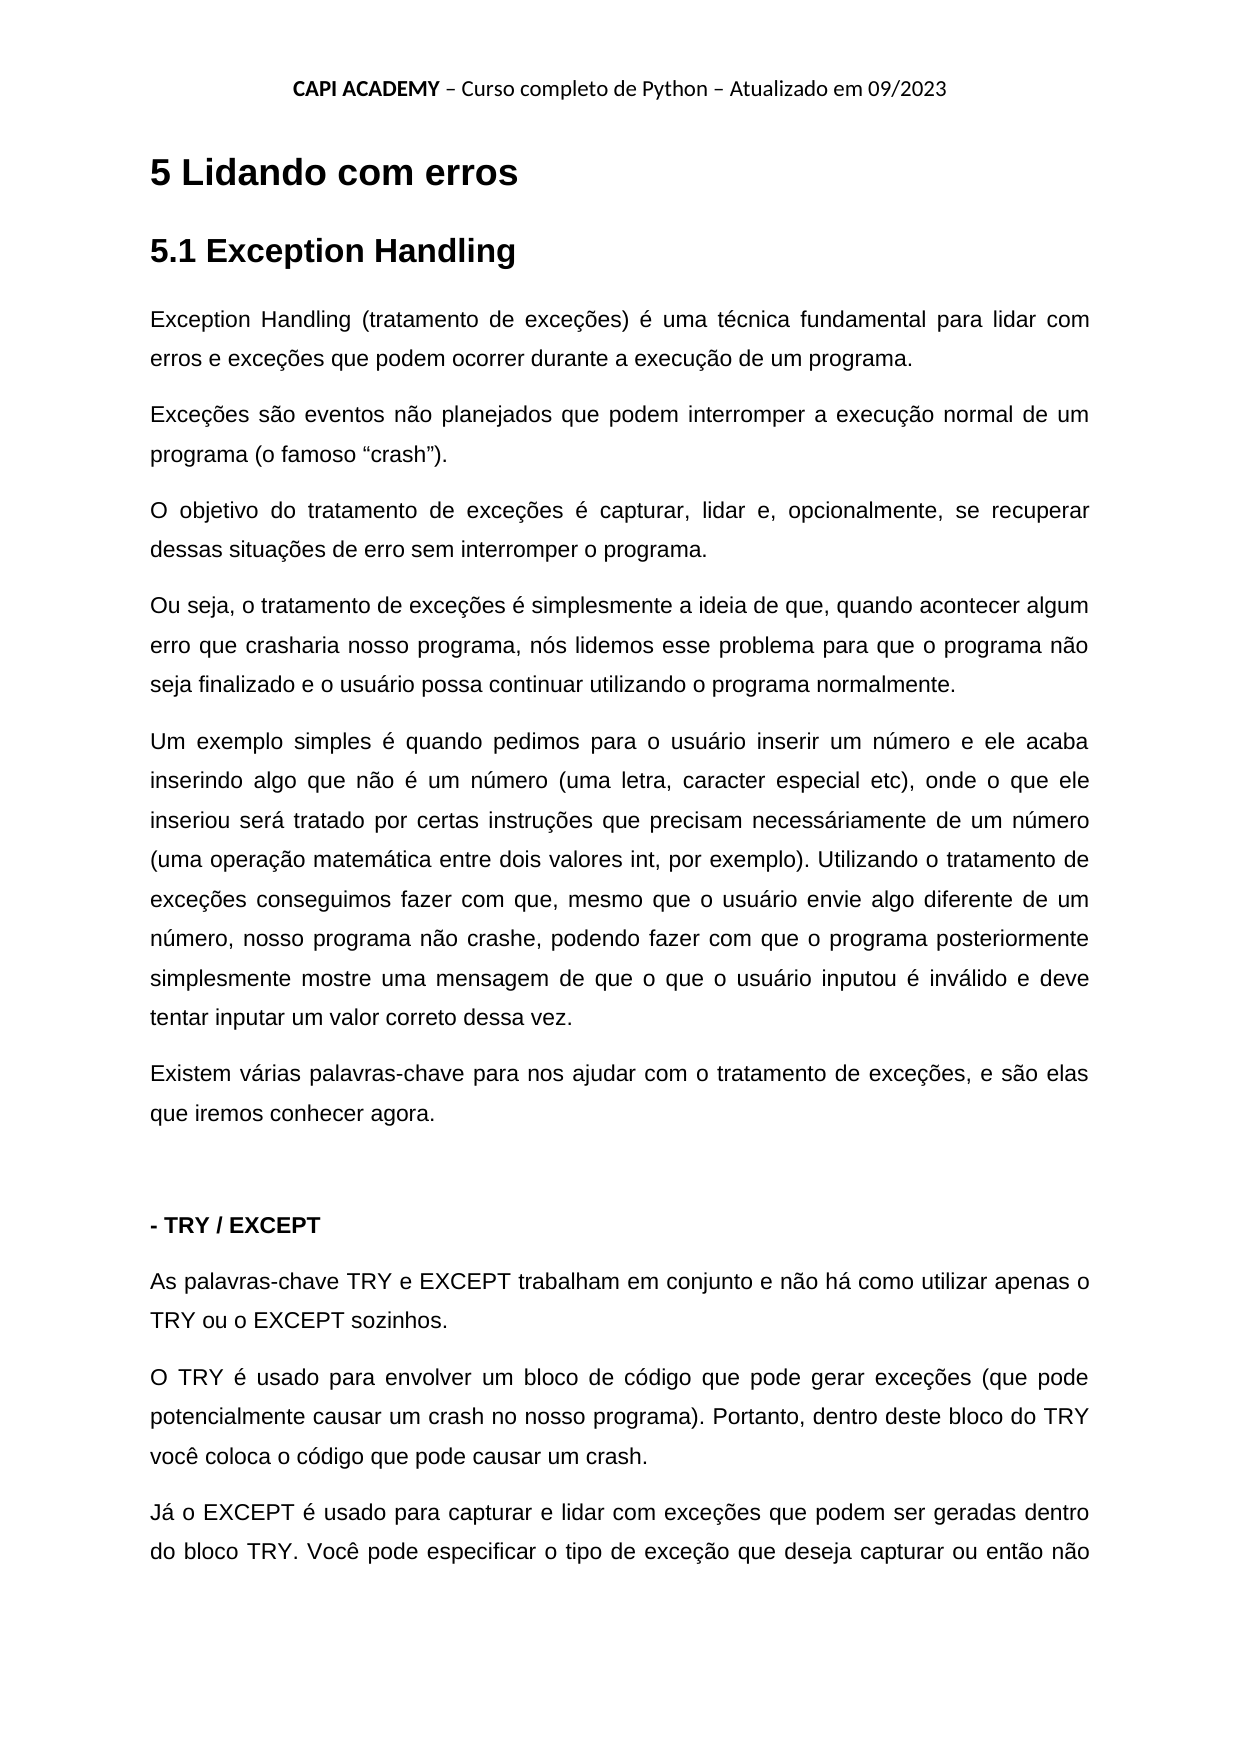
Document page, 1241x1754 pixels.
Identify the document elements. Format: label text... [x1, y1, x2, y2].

text O TRY é usado para envolver um bloco de código que pode gerar exceções (que pode potencialmente causar um crash no nosso programa). Portanto, dentro deste bloco do TRY você coloca o código que pode causar um crash. [150, 1364, 1090, 1469]
text Um exemplo simples é quando pedimos para o usuário inserir um número e ele acaba inserindo algo que não é um número (uma letra, caracter especial etc), onde o que ele inseriou será tratado por certas instruções que precisam necessáriamente de um número (uma operação matemática entre dois valores int, por exemplo). Utilizando o tratamento de exceções conseguimos fazer com que, mesmo que o usuário envie algo diferente de um número, nosso programa não crashe, podendo fazer com que o programa posteriormente simplesmente mostre uma mensagem de que o que o usuário inputou é inválido e deve tentar inputar um valor correto dessa vez. [150, 728, 1090, 1030]
text Ou seja, o tratamento de exceções é simplesmente a ideia de que, quando acontecer algum erro que crasharia nosso programa, nós lidemos esse problema para que o programa não seja finalizado e o usuário possa continuar utilizando o programa normalmente. [150, 592, 1090, 698]
text As palavras-chave TRY e EXCEPT trabalham em conjunto e não há como utilizar apenas o TRY ou o EXCEPT sozinhos. [150, 1268, 1090, 1334]
text Exception Handling (tratamento de exceções) é uma técnica fundamental para lidar com erros e exceções que podem ocorrer durante a execução de um programa. [150, 306, 1090, 371]
text - TRY / EXCEPT [150, 1212, 1090, 1238]
text 5 Lidando com erros [150, 150, 1090, 193]
text Existem várias palavras-chave para nos ajudar com o tratamento de exceções, e são elas que iremos conhecer agora. [150, 1060, 1090, 1126]
text 5.1 Exception Handling [150, 231, 1090, 270]
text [150, 1499, 1090, 1564]
text O objetivo do tratamento de exceções é capturar, lidar e, opcionalmente, se recuperar dessas situações de erro sem interromper o programa. [150, 497, 1090, 563]
text Exceções são eventos não planejados que podem interromper a execução normal de um programa (o famoso “crash”). [150, 401, 1090, 467]
